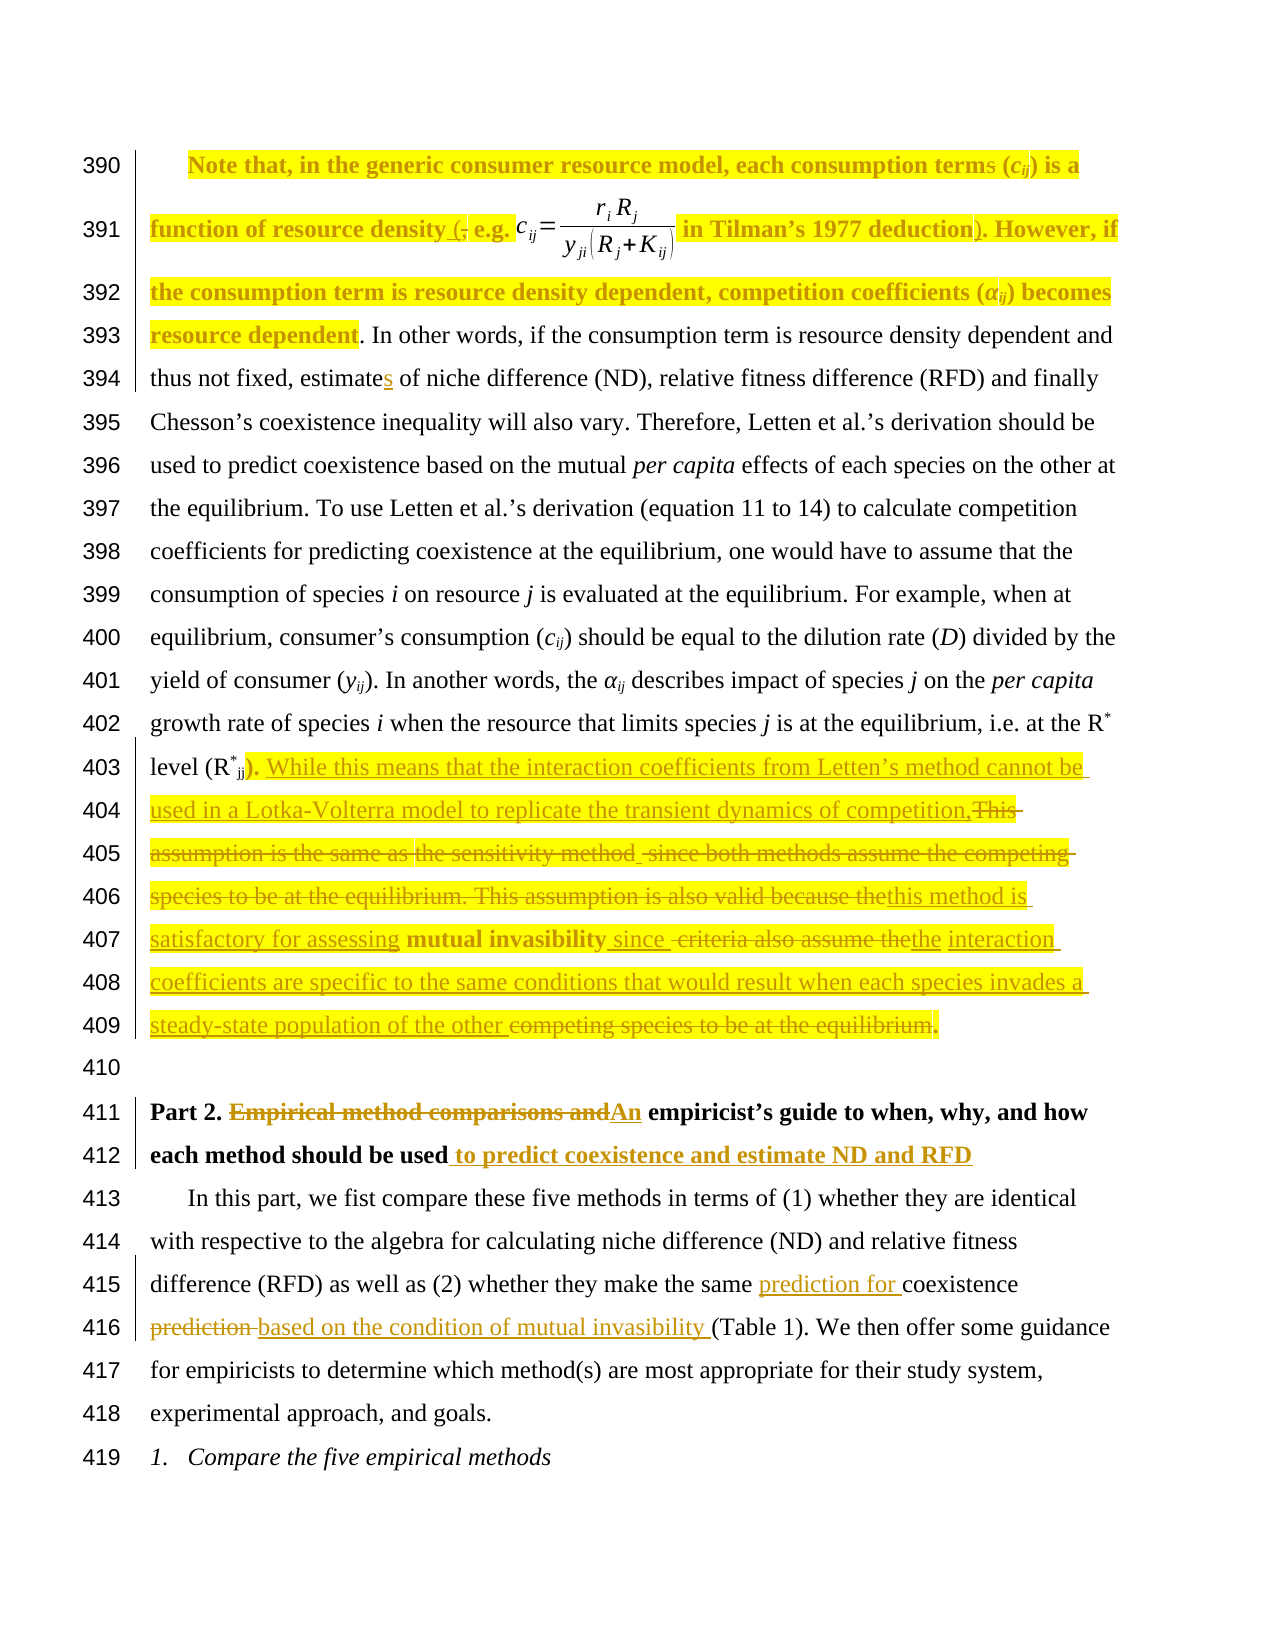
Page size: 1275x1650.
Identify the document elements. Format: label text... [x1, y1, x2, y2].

list Compare the five empirical methods [150, 1442, 1125, 1470]
text Note that, in the generic consumer resource model, each consumption term (cij) is a function of resource density e.g. in Tilman’s 1977 deduction. However, if the consumption term is resource density dependent, competition coefficients (αij) becomes resource dependent. In other words, if the consumption term is resource density dependent and thus not fixed, estimate of niche difference (ND), relative fitness difference (RFD) and finally Chesson’s coexistence inequality will also vary. Therefore, Letten et al.’s derivation should be used to predict coexistence based on the mutual per capita effects of each species on the other at the equilibrium. To use Letten et al.’s derivation (equation 11 to 14) to calculate competition coefficients for predicting coexistence at the equilibrium, one would have to assume that the consumption of species i on resource j is evaluated at the equilibrium. For example, when at equilibrium, consumer’s consumption (cij) should be equal to the dilution rate (D) divided by the yield of consumer (yij). In another words, the αij describes impact of species j on the per capita growth rate of species i when the resource that limits species j is at the equilibrium, i.e. at the R* level (R*jj). mutual invasibility . [150, 150, 1125, 1039]
text Part 2. empiricist’s guide to when, why, and how each method should be used [150, 1097, 1125, 1168]
text In this part, we fist compare these five methods in terms of (1) whether they are identical with respective to the algebra for calculating niche difference (ND) and relative fitness difference (RFD) as well as (2) whether they make the same coexistence (Table 1). We then offer some guidance for empiricists to determine which method(s) are most appropriate for their study system, experimental approach, and goals. [150, 1183, 1125, 1427]
